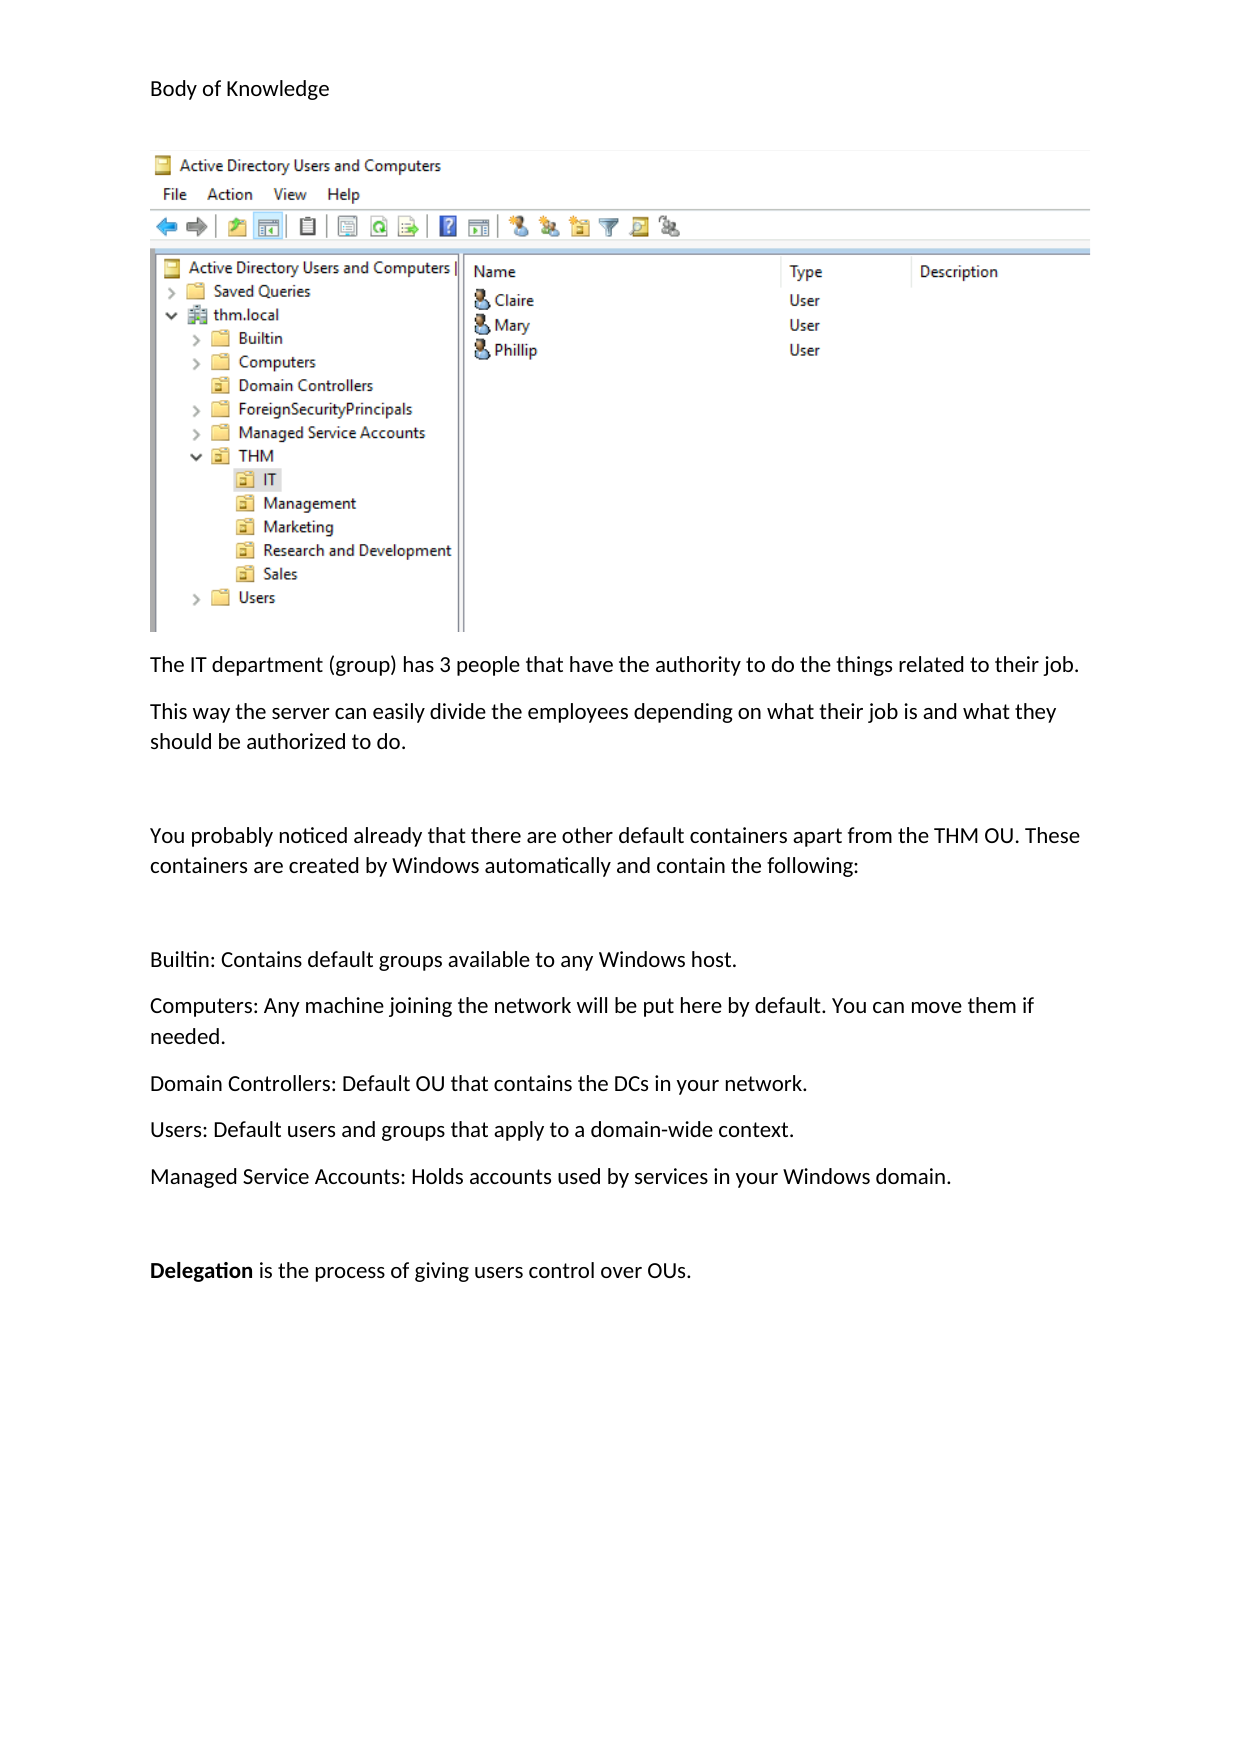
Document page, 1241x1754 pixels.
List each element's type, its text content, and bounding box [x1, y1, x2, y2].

picture [150, 150, 1091, 632]
text Delegation is the process of giving users control over OUs. [150, 1256, 1090, 1284]
text You probably noticed already that there are other default containers apart from the THM OU. These containers are created by Windows automatically and contain the following: [150, 821, 1090, 879]
text This way the server can easily divide the employees depending on what their job is and what they should be authorized to do. [150, 697, 1090, 755]
text The IT department (group) has 3 people that have the authority to do the things related to their job. [150, 650, 1090, 678]
text Domain Controllers: Default OU that contains the DCs in your network. [150, 1069, 1090, 1097]
text Users: Default users and groups that apply to a domain-wide context. [150, 1116, 1090, 1144]
text Computers: Any machine joining the network will be put here by default. You can move them if needed. [150, 992, 1090, 1050]
text Builtin: Contains default groups available to any Windows host. [150, 945, 1090, 973]
text Managed Service Accounts: Holds accounts used by services in your Windows domain. [150, 1162, 1090, 1191]
